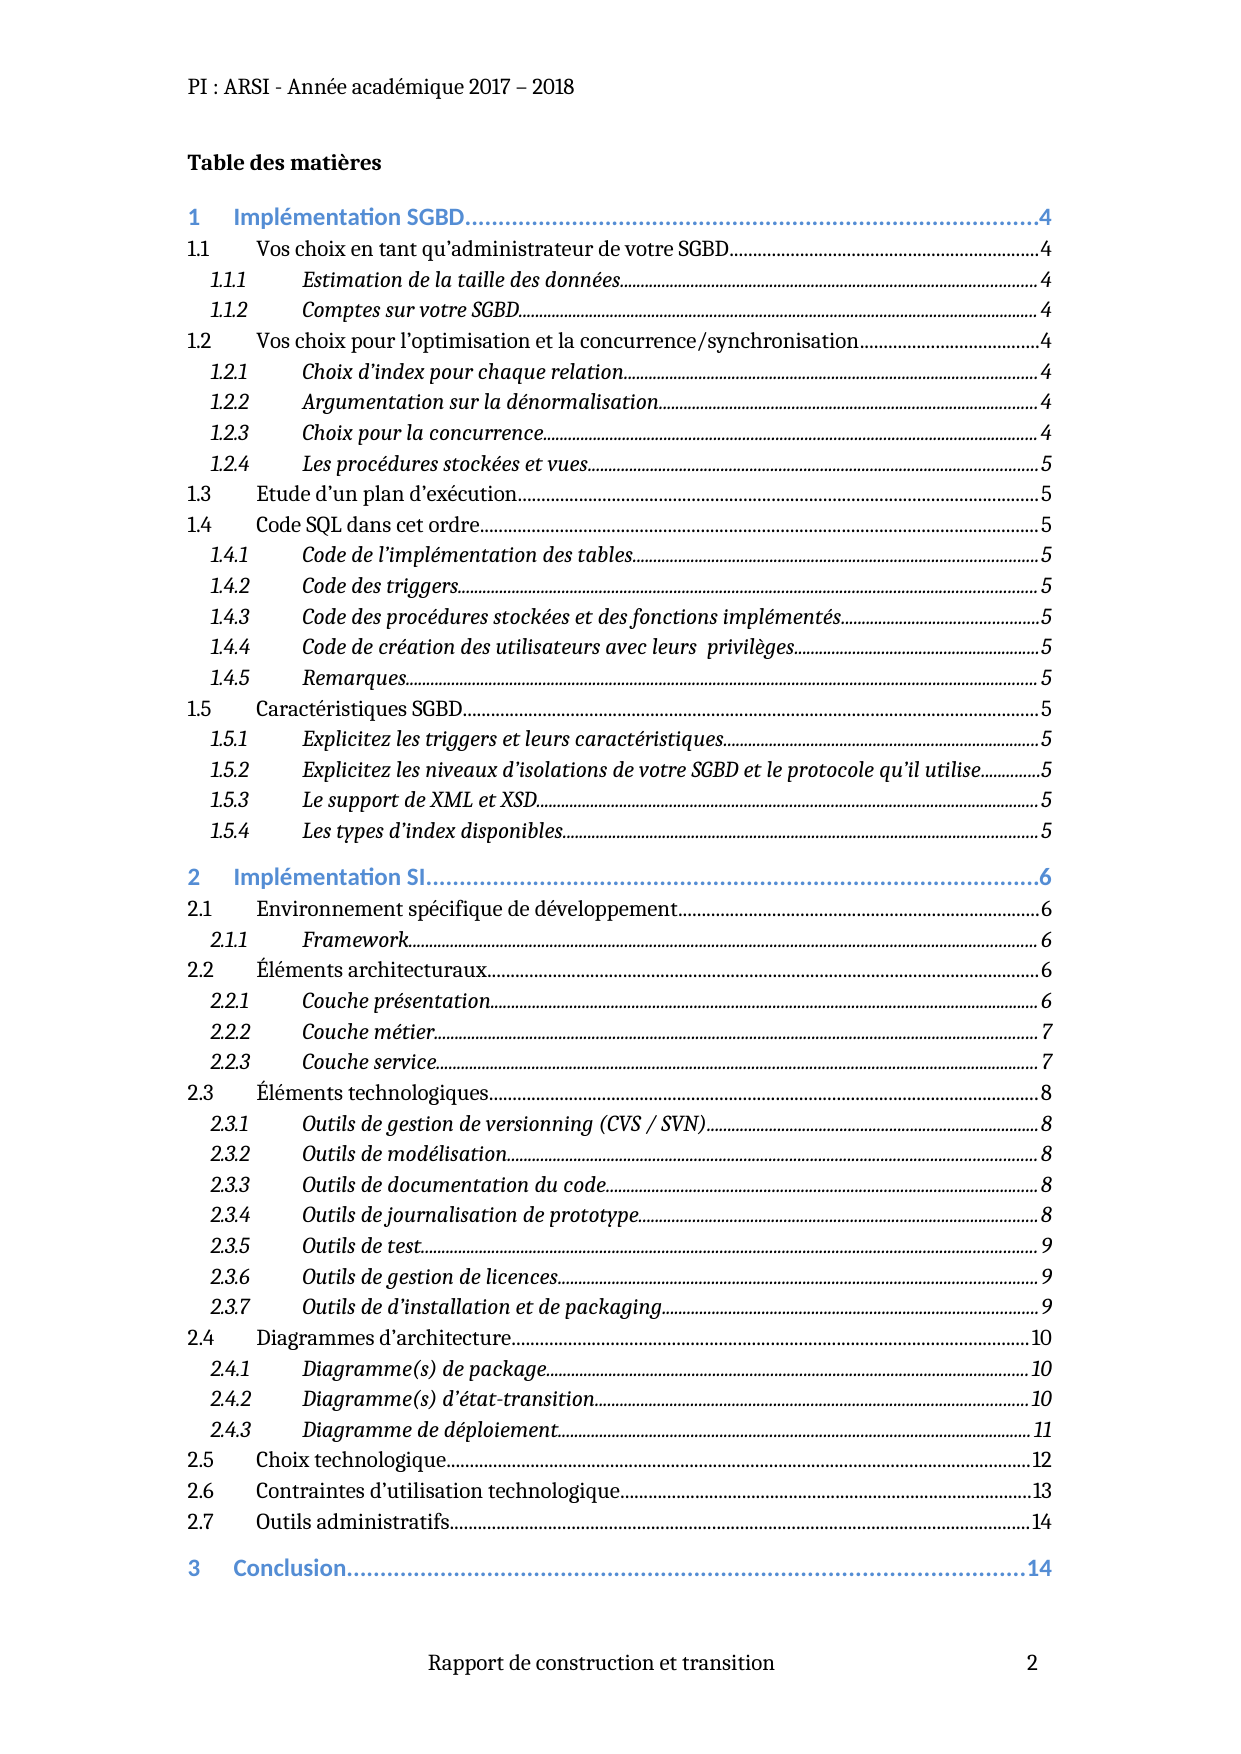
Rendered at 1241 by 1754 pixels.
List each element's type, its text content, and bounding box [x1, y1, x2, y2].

text 3 Conclusion 14 [187, 1552, 1053, 1582]
text 2.2.1 Couche présentation 6 [210, 988, 1053, 1014]
text 1.1 Vos choix en tant qu’administrateur de votre SGBD 4 [187, 236, 1053, 262]
text 2.2.3 Couche service 7 [210, 1049, 1053, 1076]
text 1.4.1 Code de l’implémentation des tables 5 [210, 542, 1053, 569]
text Table des matières [187, 150, 1053, 176]
text 1.4.5 Remarques 5 [210, 665, 1053, 691]
text 2.7 Outils administratifs 14 [187, 1508, 1053, 1535]
text 1.5.2 Explicitez les niveaux d’isolations de votre SGBD et le protocole qu’il utilise 5 [210, 757, 1053, 783]
text 1.2.4 Les procédures stockées et vues 5 [210, 450, 1053, 477]
text 2.1.1 Framework 6 [210, 927, 1053, 953]
text 2.5 Choix technologique 12 [187, 1447, 1053, 1474]
text 1.5 Caractéristiques SGBD 5 [187, 695, 1053, 722]
text 2.6 Contraintes d’utilisation technologique 13 [187, 1478, 1053, 1504]
text 1.5.4 Les types d’index disponibles 5 [210, 818, 1053, 844]
text 2.4 Diagrammes d’architecture 10 [187, 1325, 1053, 1351]
text 1.4.3 Code des procédures stockées et des fonctions implémentés 5 [210, 603, 1053, 630]
text 1.1.1 Estimation de la taille des données 4 [210, 267, 1053, 293]
text 1.2.1 Choix d’index pour chaque relation 4 [210, 358, 1053, 385]
text 2.3 Éléments technologiques 8 [187, 1080, 1053, 1106]
text 2.2 Éléments architecturaux 6 [187, 957, 1053, 984]
text 1.1.2 Comptes sur votre SGBD 4 [210, 297, 1053, 324]
text 2.1 Environnement spécifique de développement 6 [187, 896, 1053, 922]
text 2.3.3 Outils de documentation du code 8 [210, 1172, 1053, 1198]
text 2.2.2 Couche métier 7 [210, 1018, 1053, 1045]
text 1.2 Vos choix pour l’optimisation et la concurrence/synchronisation 4 [187, 328, 1053, 354]
text 1 Implémentation SGBD 4 [187, 201, 1053, 232]
text 2.3.6 Outils de gestion de licences 9 [210, 1263, 1053, 1290]
text 2.3.5 Outils de test 9 [210, 1233, 1053, 1259]
text 2.3.4 Outils de journalisation de prototype 8 [210, 1202, 1053, 1229]
text 1.2.3 Choix pour la concurrence 4 [210, 420, 1053, 446]
text 1.4.4 Code de création des utilisateurs avec leurs privilèges 5 [210, 634, 1053, 661]
text 1.2.2 Argumentation sur la dénormalisation 4 [210, 389, 1053, 416]
text 1.4 Code SQL dans cet ordre 5 [187, 512, 1053, 538]
text 2.4.2 Diagramme(s) d’état-transition 10 [210, 1386, 1053, 1412]
text 2.4.3 Diagramme de déploiement 11 [210, 1417, 1053, 1443]
text 2.3.2 Outils de modélisation 8 [210, 1141, 1053, 1167]
text 1.4.2 Code des triggers 5 [210, 573, 1053, 599]
text 1.3 Etude d’un plan d’exécution 5 [187, 481, 1053, 507]
text 1.5.1 Explicitez les triggers et leurs caractéristiques 5 [210, 726, 1053, 752]
text 2 Implémentation SI 6 [187, 861, 1053, 892]
text 2.3.1 Outils de gestion de versionning (CVS / SVN) 8 [210, 1110, 1053, 1137]
text 2.3.7 Outils de d’installation et de packaging 9 [210, 1294, 1053, 1321]
text 2.4.1 Diagramme(s) de package 10 [210, 1355, 1053, 1382]
text 1.5.3 Le support de XML et XSD 5 [210, 787, 1053, 814]
